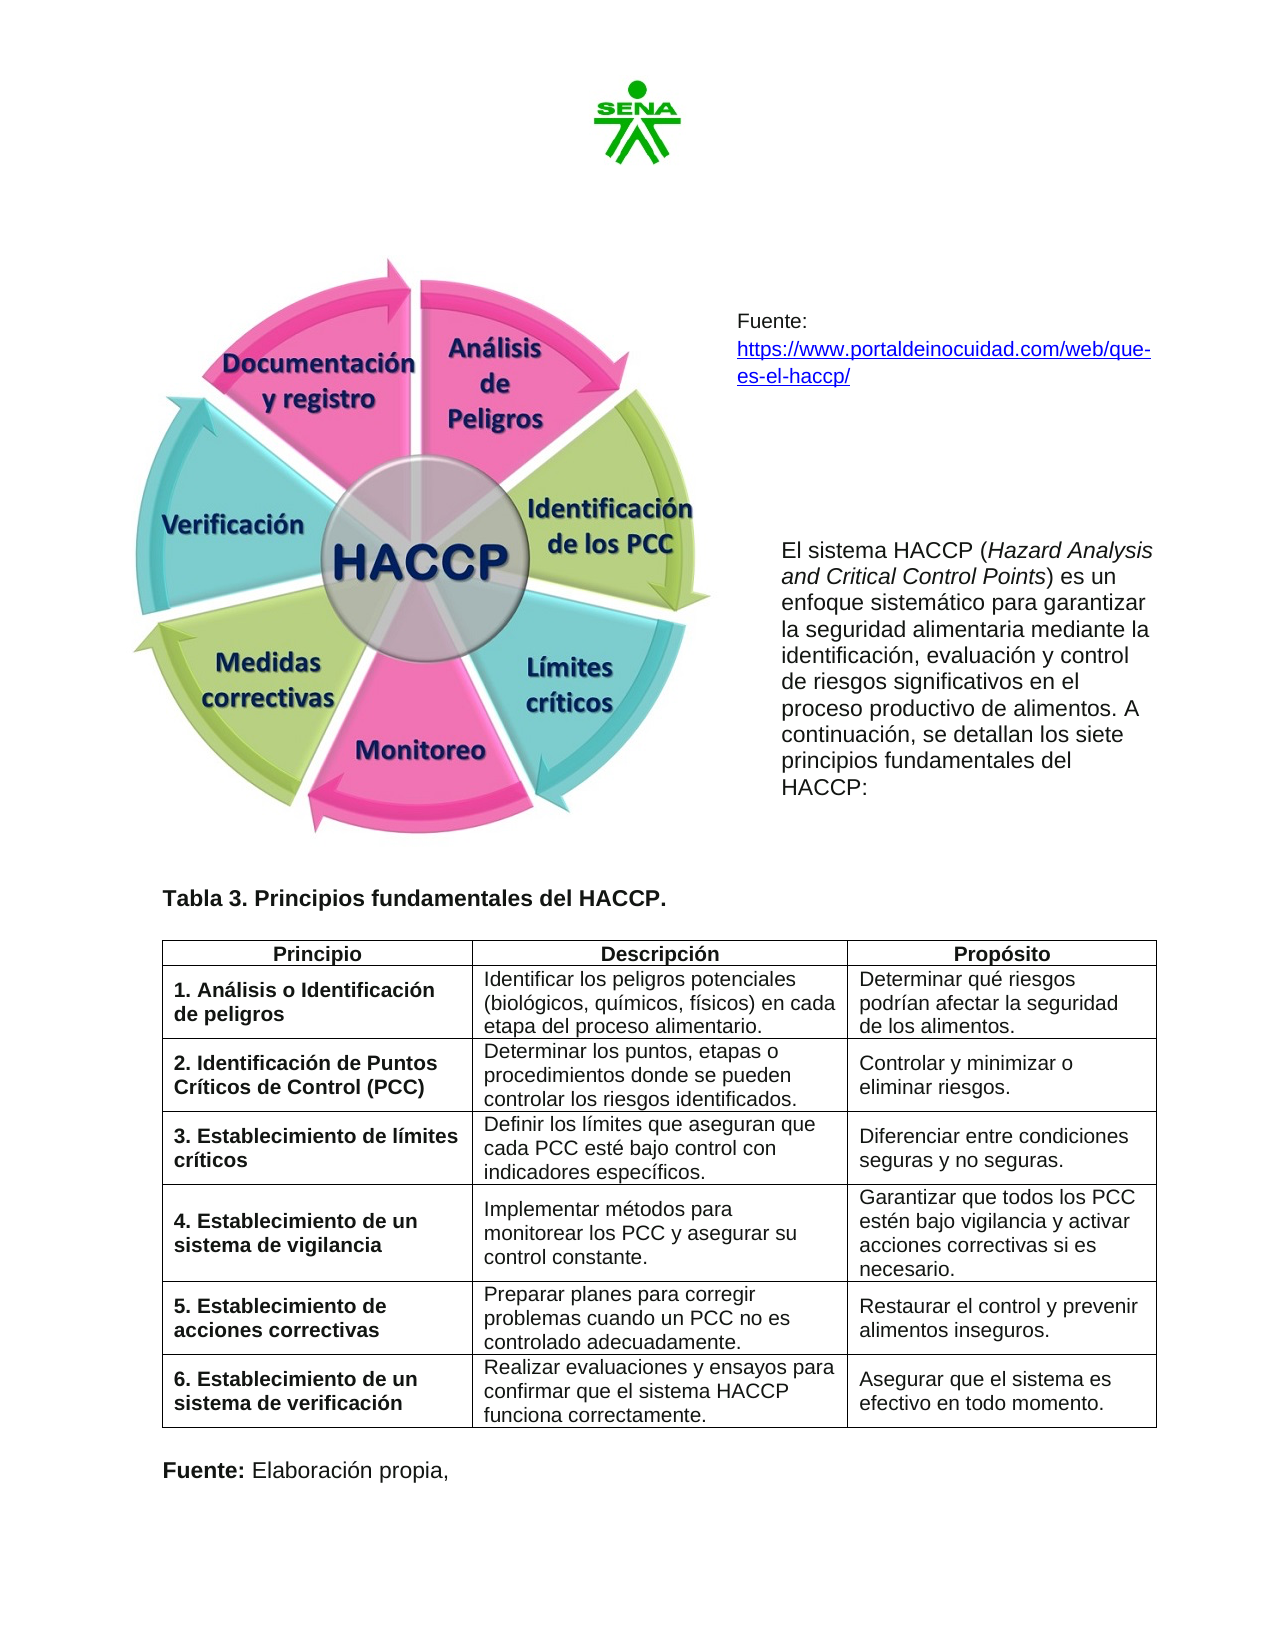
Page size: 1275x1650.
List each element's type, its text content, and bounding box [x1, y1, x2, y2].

picture [118, 255, 719, 862]
table_cell 2. Identificación de Puntos Críticos de Control (PCC) [163, 1039, 472, 1111]
table_header Propósito [848, 941, 1156, 965]
table_cell Restaurar el control y prevenir alimentos inseguros. [848, 1282, 1156, 1354]
table_cell Identificar los peligros potenciales (biológicos, químicos, físicos) en cada etapa del proceso alimentario. [473, 966, 847, 1038]
table_cell Controlar y minimizar o eliminar riesgos. [848, 1039, 1156, 1111]
table_cell 1. Análisis o Identificación de peligros [163, 966, 472, 1038]
text Tabla 3. Principios fundamentales del HACCP. [162, 885, 1157, 911]
table_cell Realizar evaluaciones y ensayos para confirmar que el sistema HACCP funciona correctamente. [473, 1355, 847, 1427]
table_cell 6. Establecimiento de un sistema de verificación [163, 1355, 472, 1427]
table_cell Garantizar que todos los PCC estén bajo vigilancia y activar acciones correctivas si es necesario. [848, 1185, 1156, 1281]
text El sistema HACCP (Hazard Analysis and Critical Control Points) es un enfoque sistemático para garantizar la seguridad alimentaria mediante la identificación, evaluación y control de riesgos significativos en el proceso productivo de alimentos. A continuación, se detallan los siete principios fundamentales del HACCP: [719, 537, 1157, 800]
picture [588, 75, 687, 172]
table_cell Definir los límites que aseguran que cada PCC esté bajo control con indicadores específicos. [473, 1112, 847, 1184]
table_cell 3. Establecimiento de límites críticos [163, 1112, 472, 1184]
table_cell 4. Establecimiento de un sistema de vigilancia [163, 1185, 472, 1281]
table_cell Determinar qué riesgos podrían afectar la seguridad de los alimentos. [848, 966, 1156, 1038]
text Fuente: https://www.portaldeinocuidad.com/web/que-es-el-haccp/ [719, 309, 1157, 388]
table_header Descripción [473, 941, 847, 965]
text Fuente: Elaboración propia, [162, 1457, 1157, 1483]
table_cell Implementar métodos para monitorear los PCC y asegurar su control constante. [473, 1185, 847, 1281]
table_cell Diferenciar entre condiciones seguras y no seguras. [848, 1112, 1156, 1184]
table_cell Determinar los puntos, etapas o procedimientos donde se pueden controlar los riesgos identificados. [473, 1039, 847, 1111]
table_cell Asegurar que el sistema es efectivo en todo momento. [848, 1355, 1156, 1427]
table_cell 5. Establecimiento de acciones correctivas [163, 1282, 472, 1354]
table_header Principio [163, 941, 472, 965]
table_cell Preparar planes para corregir problemas cuando un PCC no es controlado adecuadamente. [473, 1282, 847, 1354]
